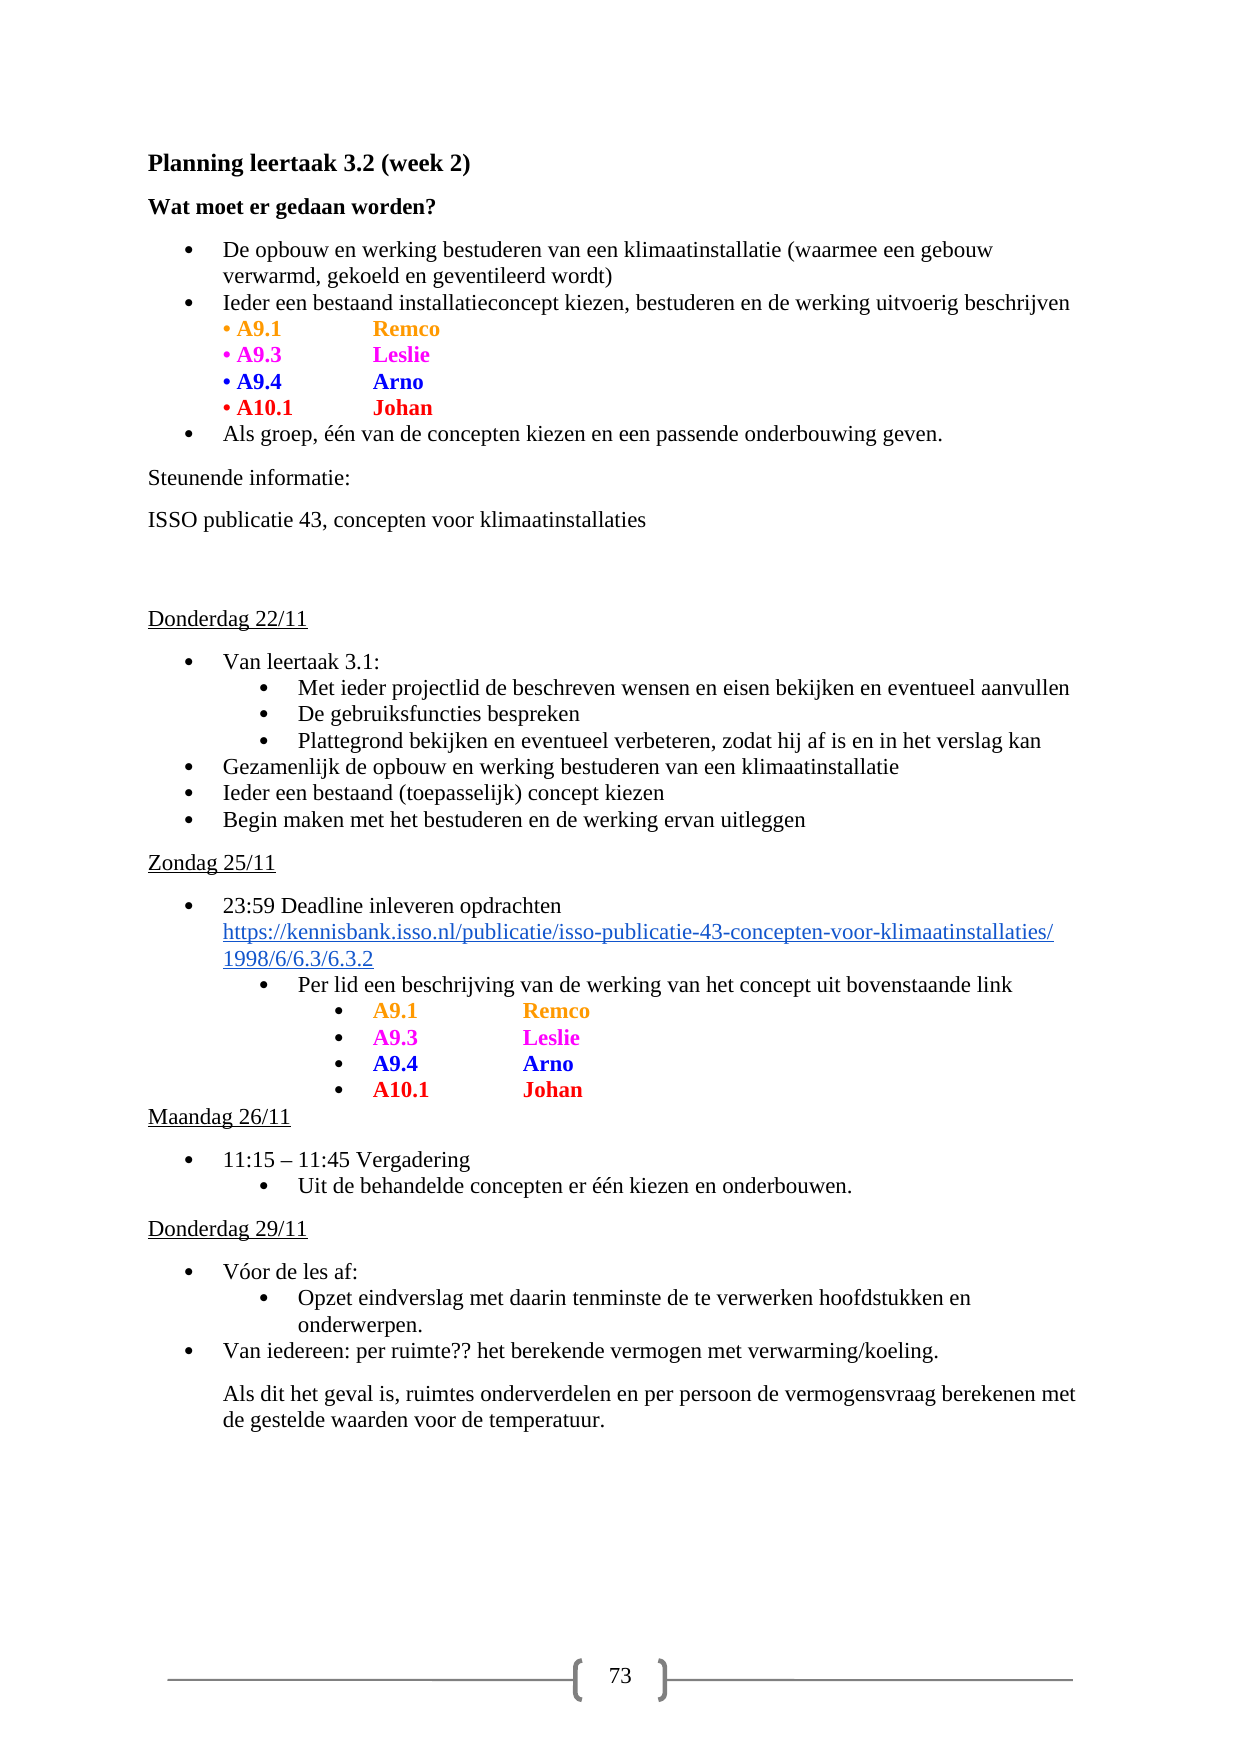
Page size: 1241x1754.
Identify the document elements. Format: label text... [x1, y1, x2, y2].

list 11:15 – 11:45 Vergadering [185, 1146, 1093, 1172]
list Ieder een bestaand installatieconcept kiezen, bestuderen en de werking uitvoerig beschrijven [185, 289, 1093, 315]
text ISSO publicatie 43, concepten voor klimaatinstallaties [148, 507, 1093, 588]
text Maandag 26/11 [148, 1103, 1093, 1129]
list A9.1 Remco [335, 997, 1093, 1024]
list Begin maken met het bestuderen en de werking ervan uitleggen [185, 806, 1093, 832]
list De opbouw en werking bestuderen van een klimaatinstallatie (waarmee een gebouw verwarmd, gekoeld en geventileerd wordt) [185, 236, 1093, 289]
list Uit de behandelde concepten er één kiezen en onderbouwen. [260, 1172, 1093, 1198]
list Opzet eindverslag met daarin tenminste de te verwerken hoofdstukken en onderwerpen. [260, 1284, 1093, 1337]
list Van iedereen: per ruimte?? het berekende vermogen met verwarming/koeling. [185, 1337, 1093, 1363]
text Steunende informatie: [148, 463, 1093, 490]
text • A9.1 Remco • A9.3 Leslie • A9.4 Arno • A10.1 Johan [223, 315, 1093, 421]
list 23:59 Deadline inleveren opdrachten [185, 892, 1093, 918]
text Zondag 25/11 [148, 849, 1093, 875]
list Gezamenlijk de opbouw en werking bestuderen van een klimaatinstallatie [185, 753, 1093, 779]
list Ieder een bestaand (toepasselijk) concept kiezen [185, 779, 1093, 806]
text https://kennisbank.isso.nl/publicatie/isso-publicatie-43-concepten-voor-klimaatinstallaties/1998/6/6.3/6.3.2 [223, 918, 1093, 971]
list Per lid een beschrijving van de werking van het concept uit bovenstaande link [260, 971, 1093, 997]
list A10.1 Johan [335, 1076, 1093, 1103]
text Wat moet er gedaan worden? [148, 193, 1093, 219]
list Vóor de les af: [185, 1258, 1093, 1284]
list De gebruiksfuncties bespreken [260, 700, 1093, 727]
list Met ieder projectlid de beschreven wensen en eisen bekijken en eventueel aanvullen [260, 674, 1093, 700]
text Donderdag 22/11 [148, 605, 1093, 631]
text Planning leertaak 3.2 (week 2) [148, 148, 1093, 176]
list Als groep, één van de concepten kiezen en een passende onderbouwing geven. [185, 421, 1093, 447]
text Als dit het geval is, ruimtes onderverdelen en per persoon de vermogensvraag berekenen met de gestelde waarden voor de temperatuur. [223, 1380, 1093, 1433]
list A9.4 Arno [335, 1050, 1093, 1076]
text Donderdag 29/11 [148, 1215, 1093, 1241]
list Plattegrond bekijken en eventueel verbeteren, zodat hij af is en in het verslag kan [260, 727, 1093, 753]
list A9.3 Leslie [335, 1024, 1093, 1050]
list Van leertaak 3.1: [185, 648, 1093, 674]
